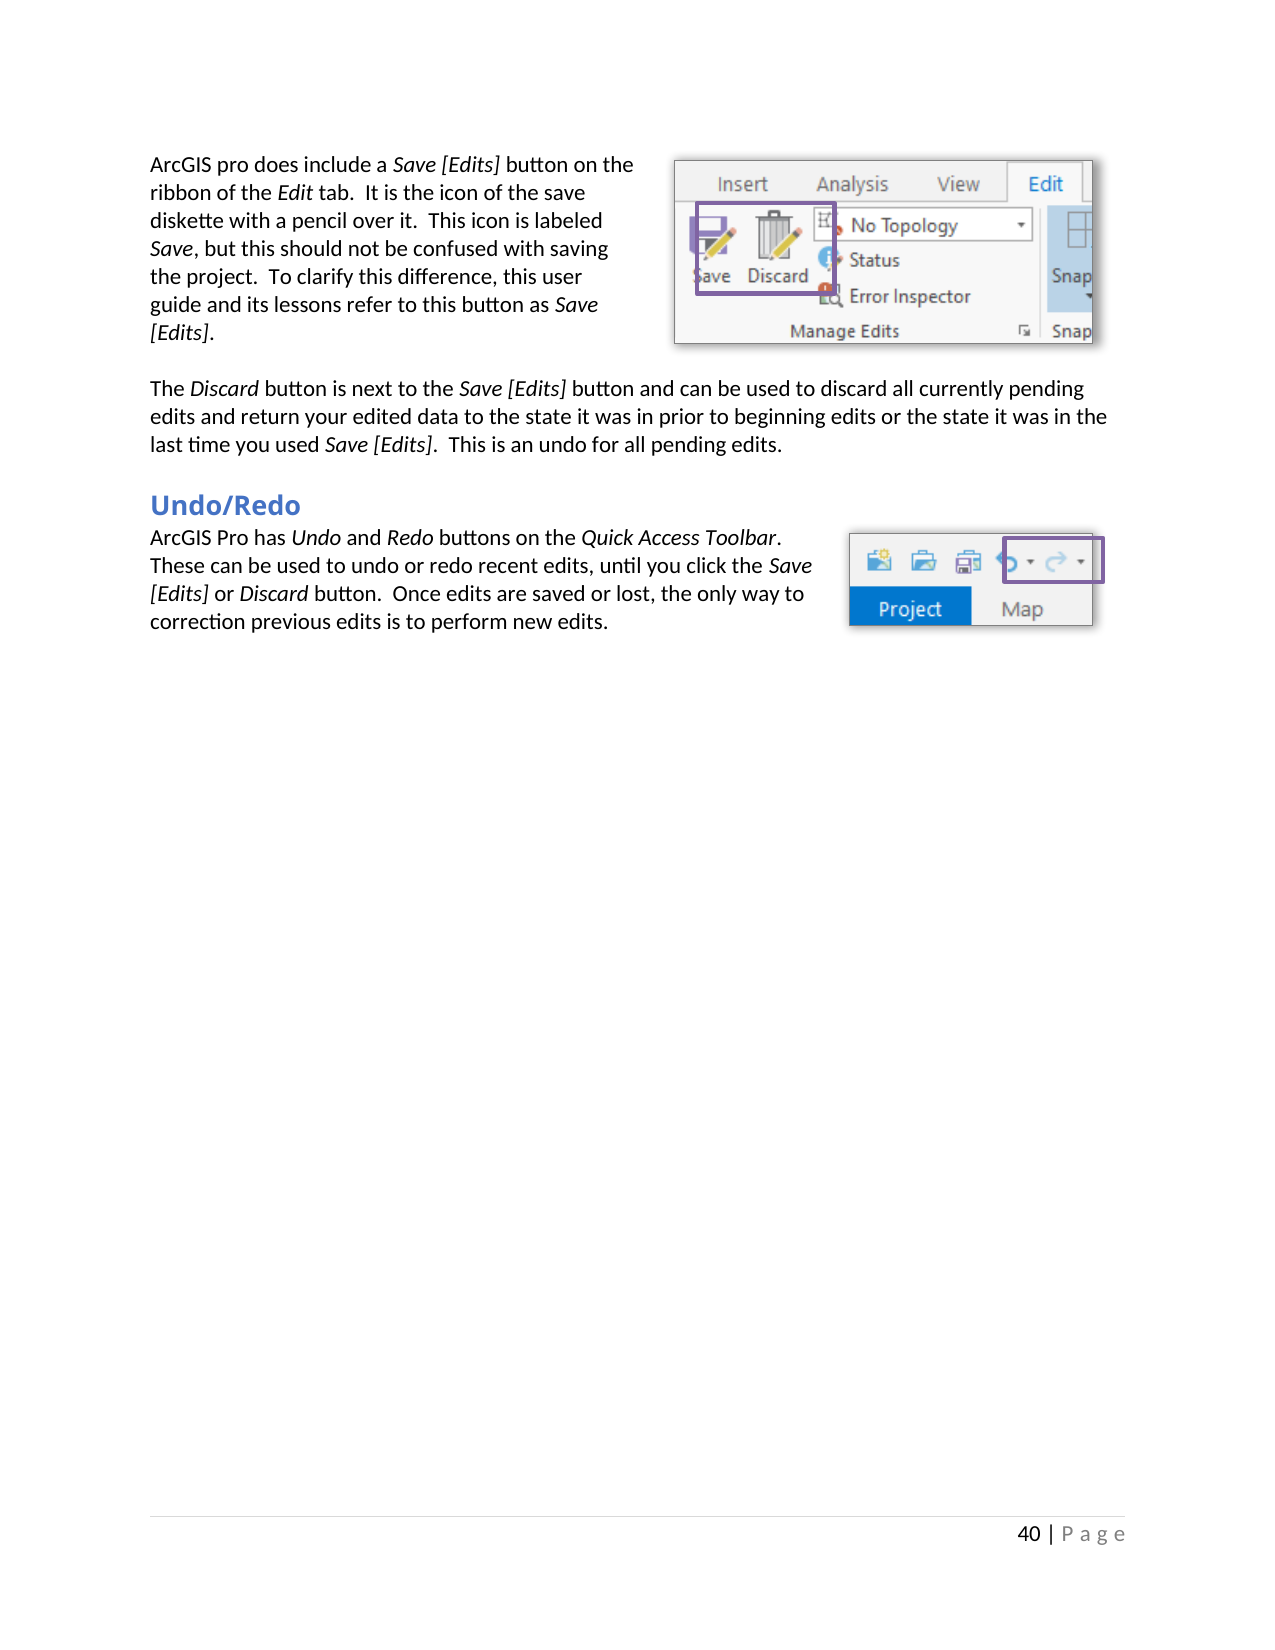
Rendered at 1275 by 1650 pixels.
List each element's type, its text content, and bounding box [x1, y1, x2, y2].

picture [850, 534, 1092, 625]
picture [1007, 540, 1092, 580]
text ArcGIS Pro has Undo and Redo buttons on the Quick Access Toolbar. These can be used to undo or redo recent edits, until you click the Save [Edits] or Discard button. Once edits are saved or lost, the only way to correction previous edits is to perform new edits. [150, 523, 1125, 635]
subtitle Undo/Redo [150, 486, 1125, 523]
picture [675, 161, 1092, 343]
text The Discard button is next to the Save [Edits] button and can be used to discard all currently pending edits and return your edited data to the state it was in prior to beginning edits or the state it was in the last time you used Save [Edits]. This is an undo for all pending edits. [150, 374, 1125, 458]
